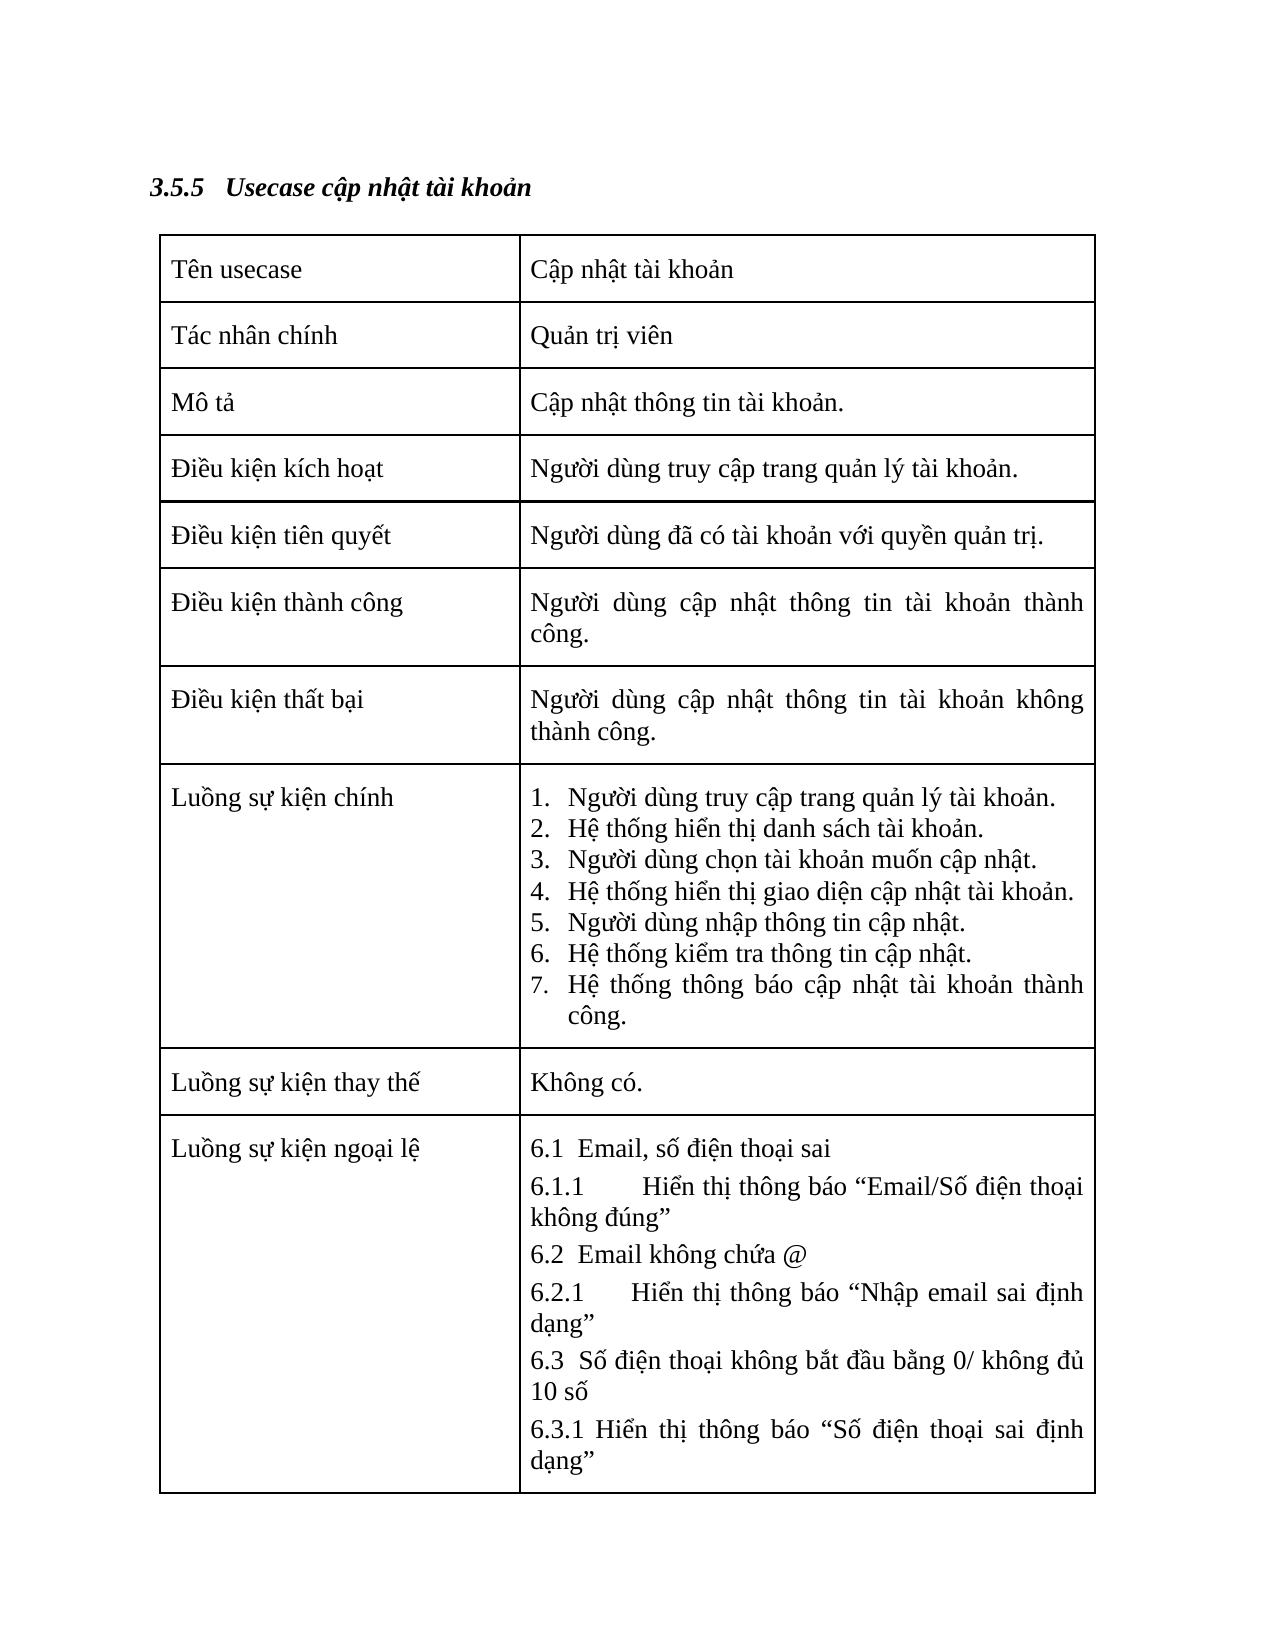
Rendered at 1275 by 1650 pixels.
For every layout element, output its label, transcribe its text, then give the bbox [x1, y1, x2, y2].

table_cell Điều kiện kích hoạt [161, 436, 519, 500]
list Usecase cập nhật tài khoản [150, 171, 1125, 202]
table_cell Luồng sự kiện thay thế [161, 1049, 519, 1113]
table_cell Mô tả [161, 369, 519, 434]
table_cell Điều kiện thành công [161, 569, 519, 665]
table_cell Người dùng cập nhật thông tin tài khoản không thành công. [521, 667, 1094, 762]
table_cell Cập nhật thông tin tài khoản. [521, 369, 1094, 434]
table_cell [521, 1116, 1094, 1492]
table_header Cập nhật tài khoản [521, 236, 1094, 301]
table_cell Điều kiện thất bại [161, 667, 519, 762]
table_cell Người dùng truy cập trang quản lý tài khoản. [521, 436, 1094, 500]
table_cell Người dùng cập nhật thông tin tài khoản thành công. [521, 569, 1094, 665]
table_cell Không có. [521, 1049, 1094, 1113]
table_header Tên usecase [161, 236, 519, 301]
table_cell Người dùng truy cập trang quản lý tài khoản. Hệ thống hiển thị danh sách tài khoản. Người dùng chọn tài khoản muốn cập nhật. Hệ thống hiển thị giao diện cập nhật tài khoản. Người dùng nhập thông tin cập nhật. Hệ thống kiểm tra thông tin cập nhật. Hệ thống thông báo cập nhật tài khoản thành công. [521, 765, 1094, 1047]
table_cell Quản trị viên [521, 303, 1094, 367]
table_cell Điều kiện tiên quyết [161, 503, 519, 567]
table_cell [161, 1116, 519, 1492]
table_cell Tác nhân chính [161, 303, 519, 367]
table_cell Người dùng đã có tài khoản với quyền quản trị. [521, 503, 1094, 567]
table_cell Luồng sự kiện chính [161, 765, 519, 1047]
